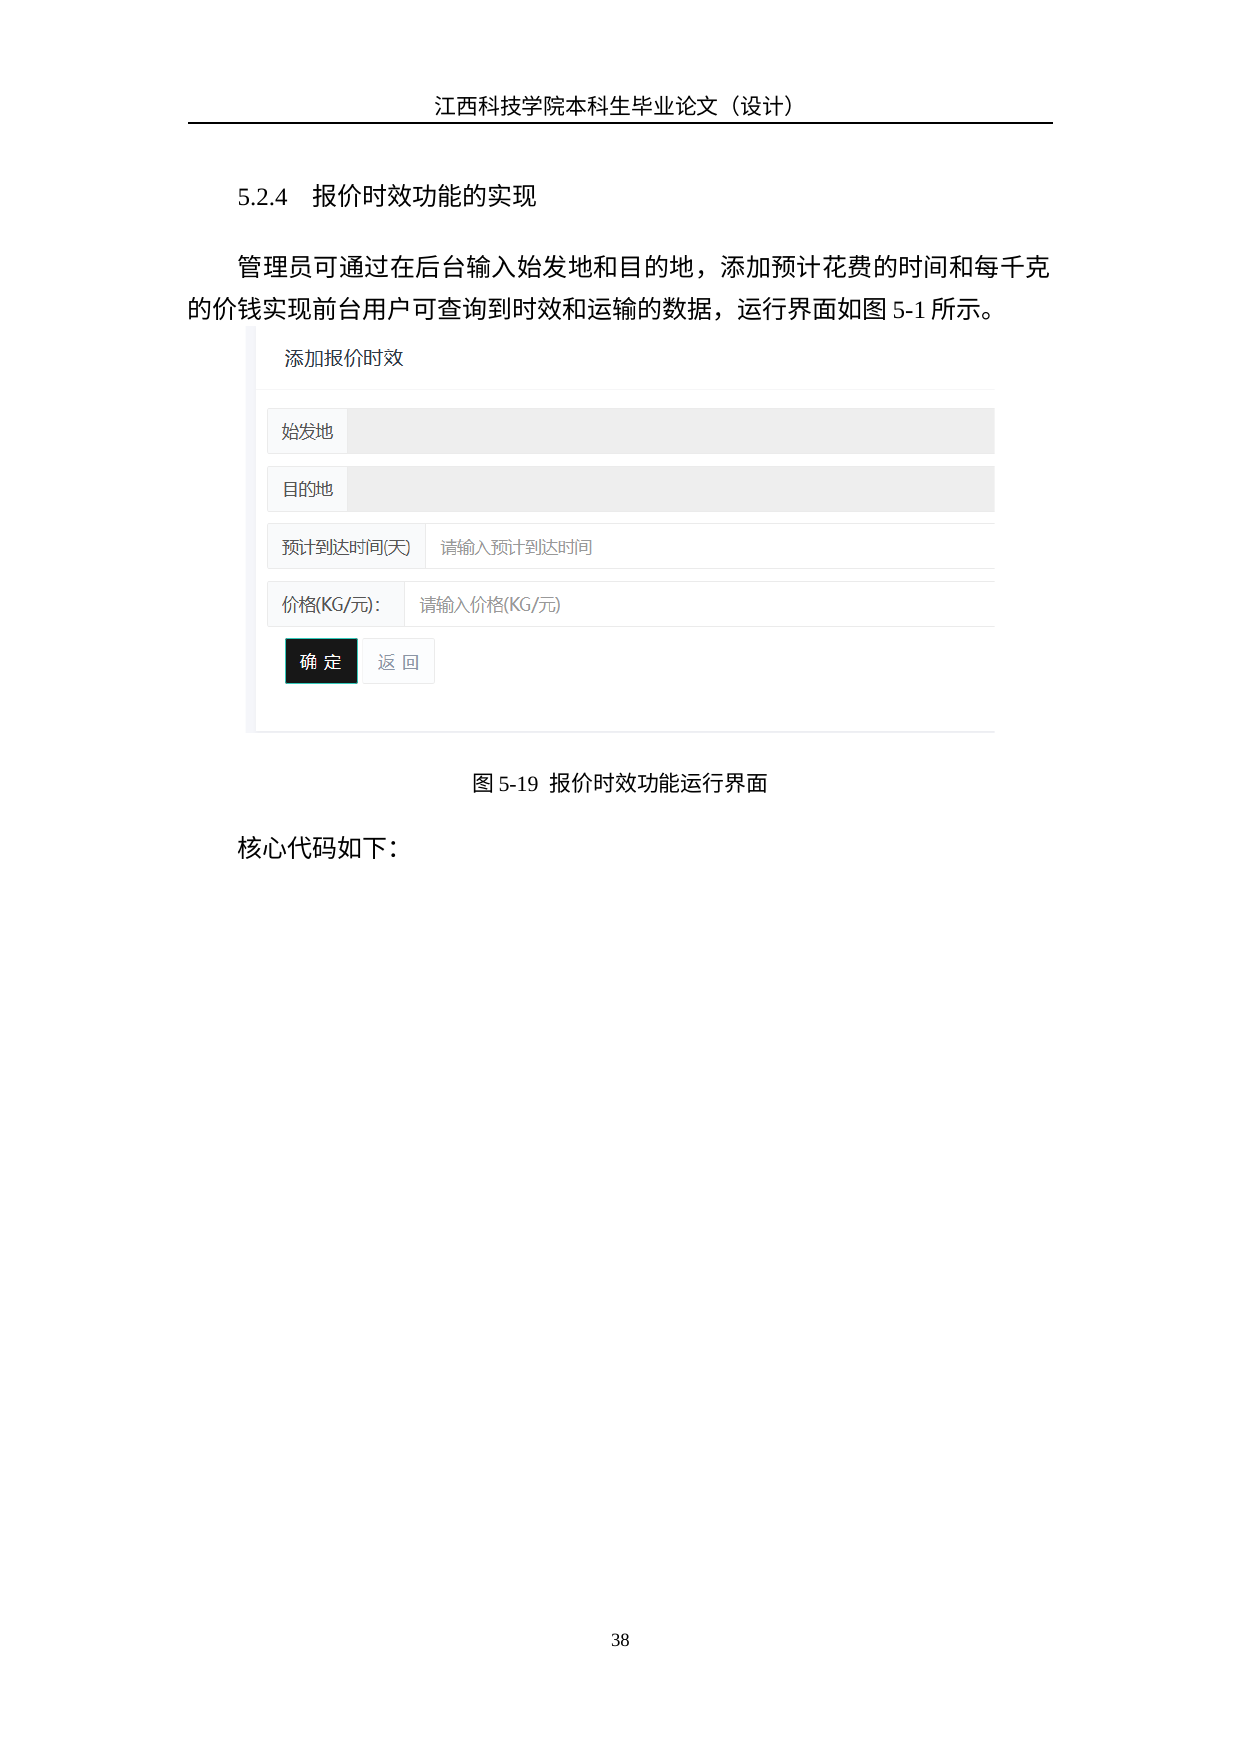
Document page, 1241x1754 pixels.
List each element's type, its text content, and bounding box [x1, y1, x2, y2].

text 管理员可通过在后台输入始发地和目的地，添加预计花费的时间和每千克的价钱实现前台用户可查询到时效和运输的数据，运行界面如图5-1所示。 [187, 243, 1053, 327]
text 图5-19 报价时效功能运行界面 [187, 765, 1053, 798]
subtitle 5.2.4 报价时效功能的实现 [187, 162, 1053, 227]
text 核心代码如下： [187, 814, 1053, 879]
picture [245, 326, 995, 733]
